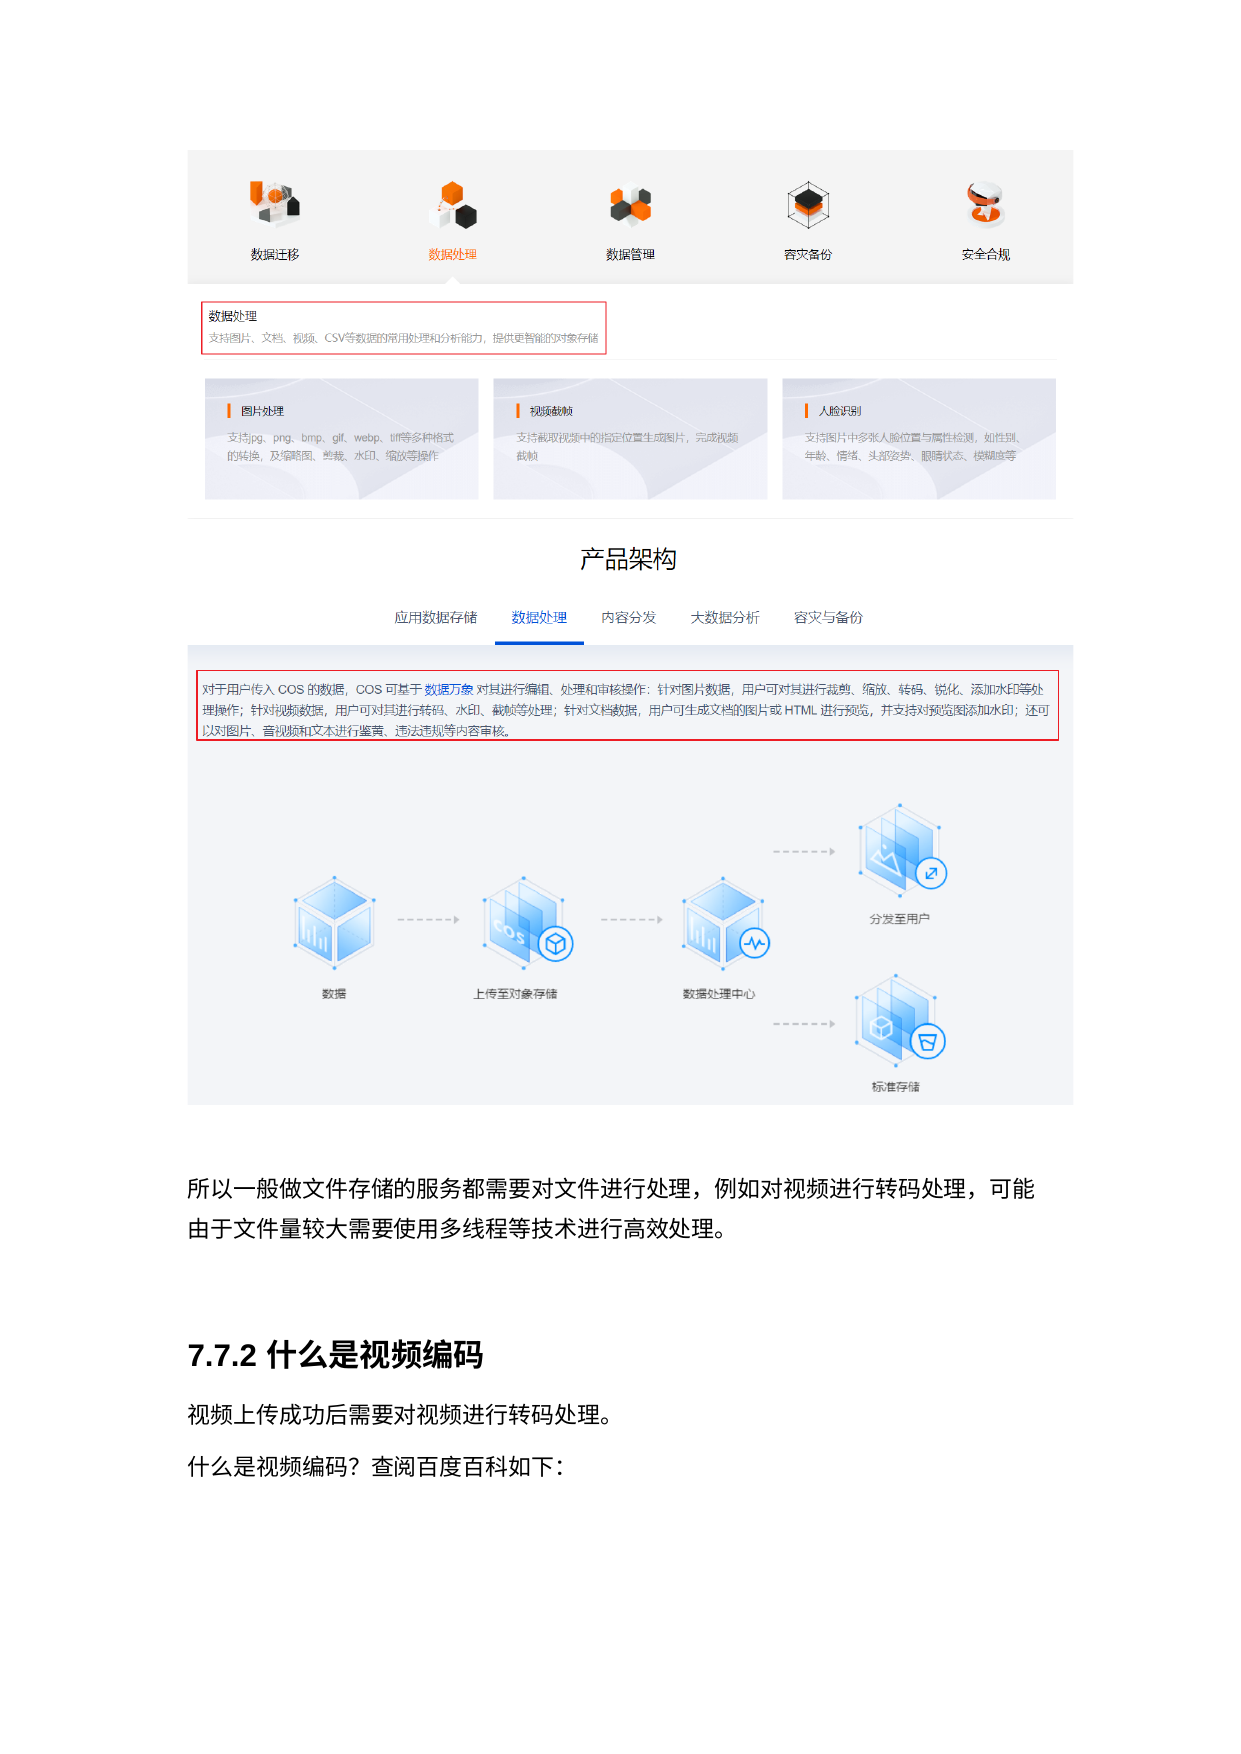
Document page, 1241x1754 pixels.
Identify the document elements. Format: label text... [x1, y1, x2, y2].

text 所以一般做文件存储的服务都需要对文件进行处理，例如对视频进行转码处理，可能由于文件量较大需要使用多线程等技术进行高效处理。 [187, 1171, 1053, 1244]
text 视频上传成功后需要对视频进行转码处理。 [187, 1397, 1053, 1430]
text 7.7.2 什么是视频编码 [187, 1330, 1053, 1375]
picture [187, 537, 1074, 1105]
text 什么是视频编码？查阅百度百科如下： [187, 1449, 1053, 1482]
picture [187, 150, 1074, 519]
